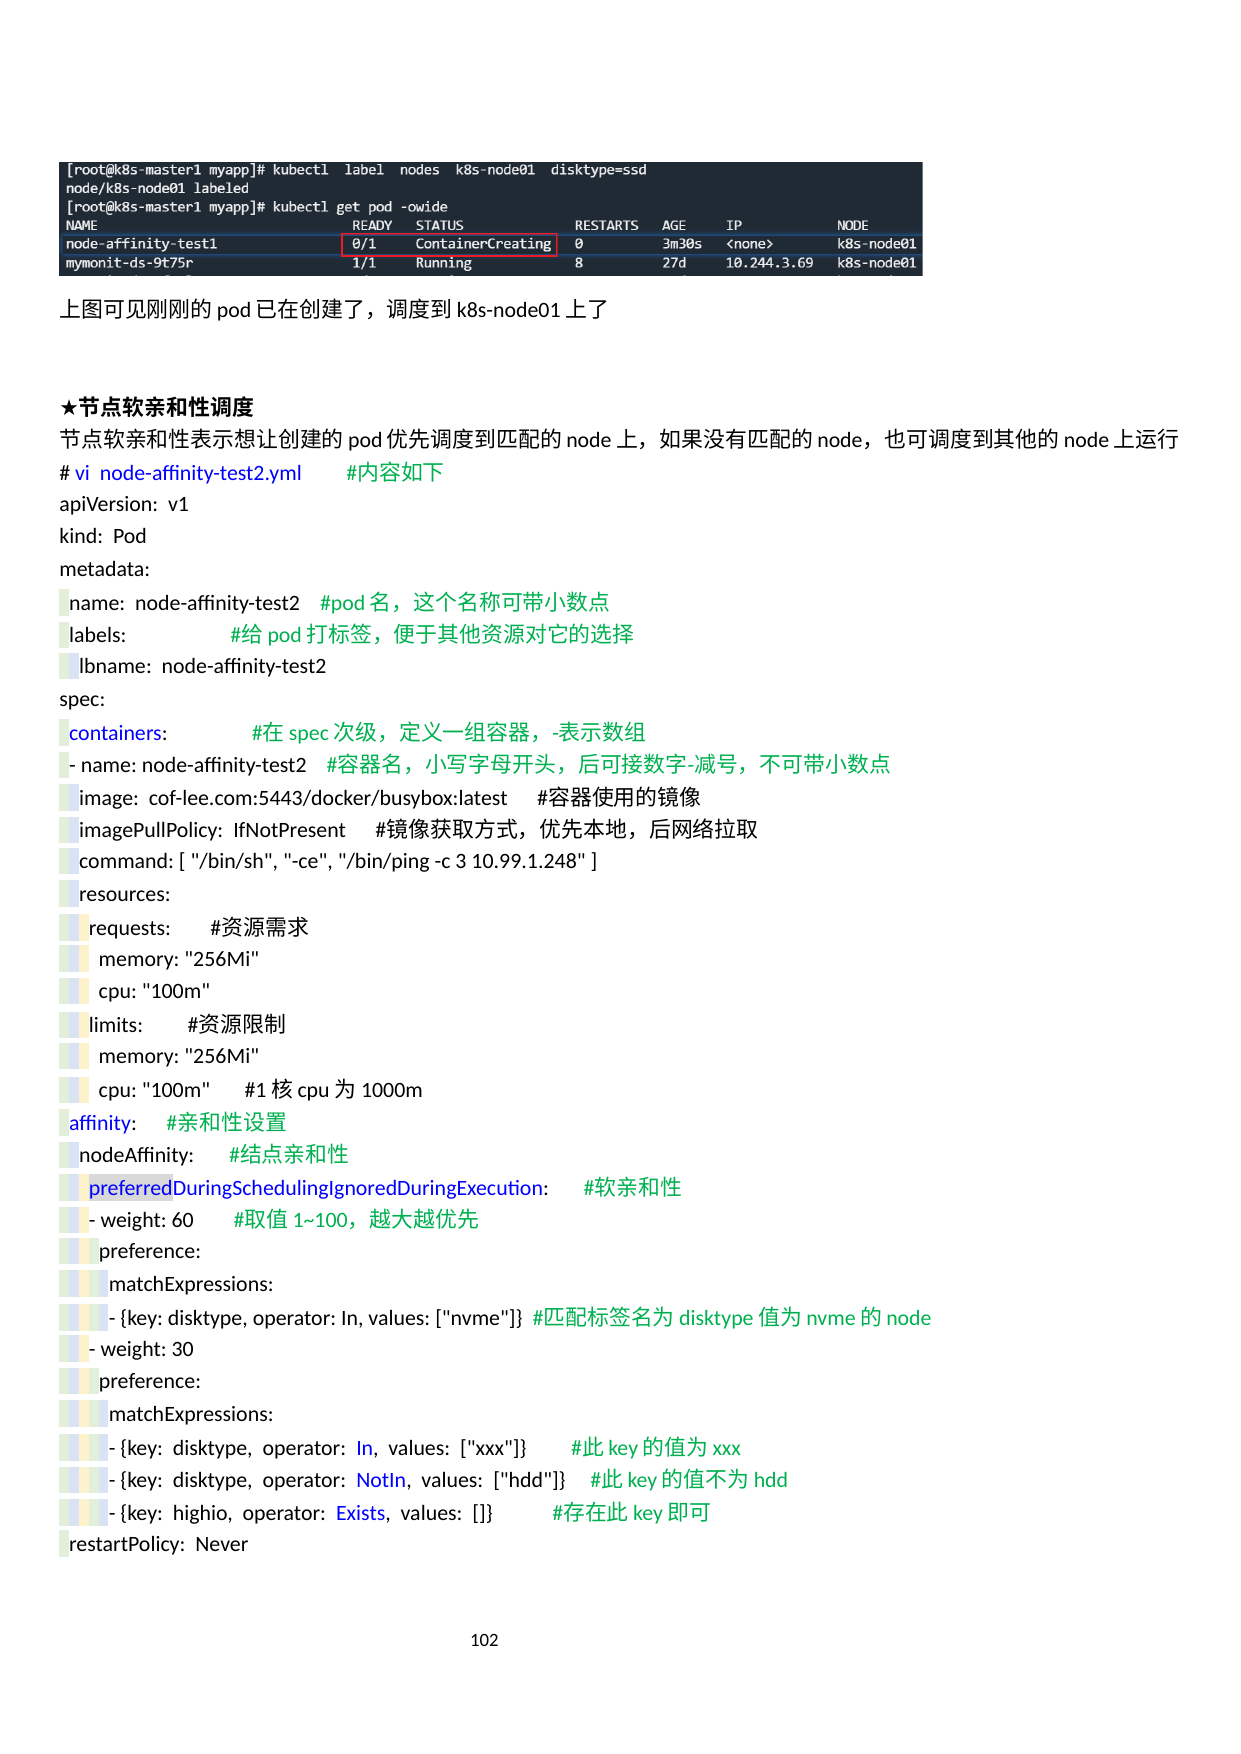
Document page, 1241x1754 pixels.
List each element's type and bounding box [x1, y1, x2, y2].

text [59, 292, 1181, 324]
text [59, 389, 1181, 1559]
picture [59, 162, 923, 276]
